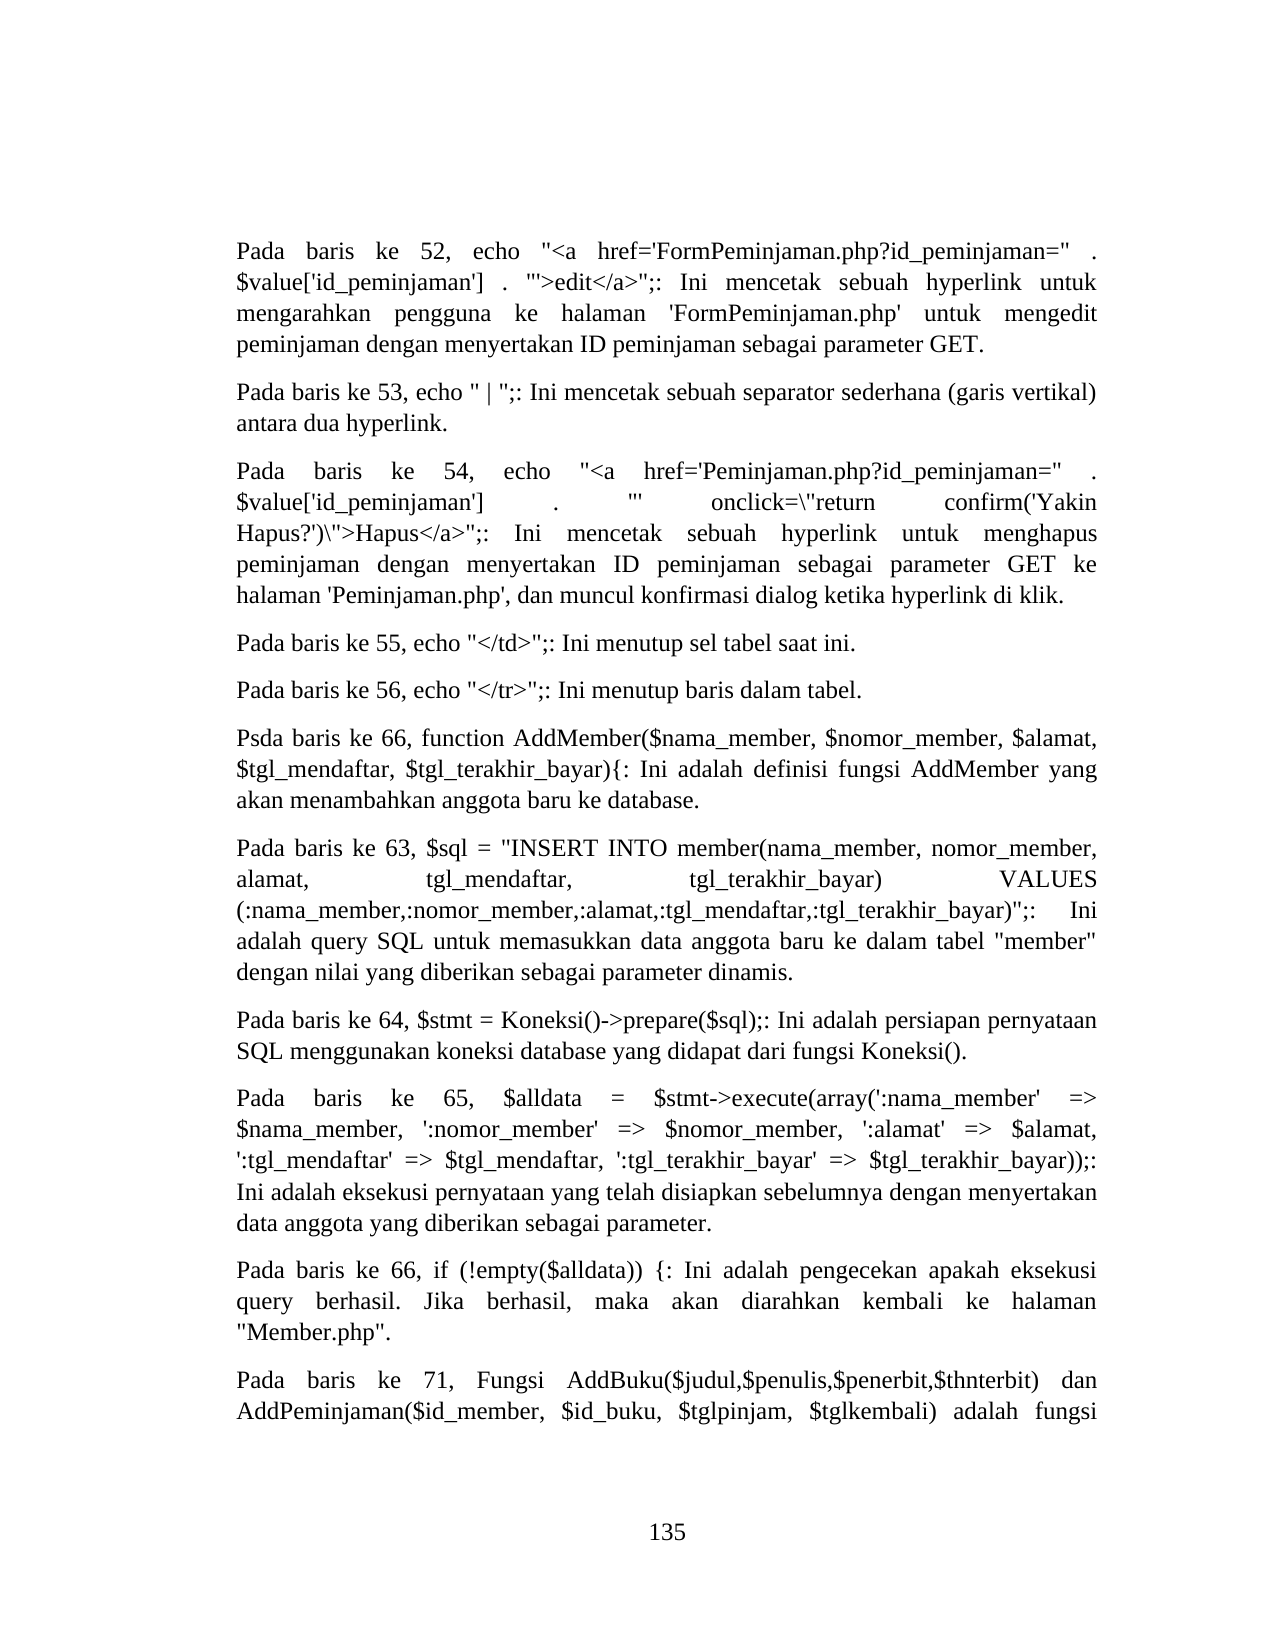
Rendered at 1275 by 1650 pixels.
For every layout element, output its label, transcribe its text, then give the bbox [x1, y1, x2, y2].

text Pada baris ke 56, echo "</tr>";: Ini menutup baris dalam tabel. [236, 675, 1098, 704]
text Pada baris ke 64, $stmt = Koneksi()->prepare($sql);: Ini adalah persiapan pernyataan SQL menggunakan koneksi database yang didapat dari fungsi Koneksi(). [236, 1005, 1098, 1064]
text Psda baris ke 66, function AddMember($nama_member, $nomor_member, $alamat, $tgl_mendaftar, $tgl_terakhir_bayar){: Ini adalah definisi fungsi AddMember yang akan menambahkan anggota baru ke database. [236, 723, 1098, 814]
text Pada baris ke 54, echo "<a href='Peminjaman.php?id_peminjaman=" . $value['id_peminjaman'] . "' onclick=\"return confirm('Yakin Hapus?')\">Hapus</a>";: Ini mencetak sebuah hyperlink untuk menghapus peminjaman dengan menyertakan ID peminjaman sebagai parameter GET ke halaman 'Peminjaman.php', dan muncul konfirmasi dialog ketika hyperlink di klik. [236, 456, 1098, 609]
text Pada baris ke 55, echo "</td>";: Ini menutup sel tabel saat ini. [236, 628, 1098, 656]
text Pada baris ke 63, $sql = "INSERT INTO member(nama_member, nomor_member, alamat, tgl_mendaftar, tgl_terakhir_bayar) VALUES (:nama_member,:nomor_member,:alamat,:tgl_mendaftar,:tgl_terakhir_bayar)";: Ini adalah query SQL untuk memasukkan data anggota baru ke dalam tabel "member" dengan nilai yang diberikan sebagai parameter dinamis. [236, 833, 1098, 986]
text Pada baris ke 65, $alldata = $stmt->execute(array(':nama_member' => $nama_member, ':nomor_member' => $nomor_member, ':alamat' => $alamat, ':tgl_mendaftar' => $tgl_mendaftar, ':tgl_terakhir_bayar' => $tgl_terakhir_bayar));: Ini adalah eksekusi pernyataan yang telah disiapkan sebelumnya dengan menyertakan data anggota yang diberikan sebagai parameter. [236, 1083, 1098, 1236]
text Pada baris ke 53, echo " | ";: Ini mencetak sebuah separator sederhana (garis vertikal) antara dua hyperlink. [236, 377, 1098, 437]
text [236, 1365, 1098, 1425]
text Pada baris ke 66, if (!empty($alldata)) {: Ini adalah pengecekan apakah eksekusi query berhasil. Jika berhasil, maka akan diarahkan kembali ke halaman "Member.php". [236, 1255, 1098, 1346]
text Pada baris ke 52, echo "<a href='FormPeminjaman.php?id_peminjaman=" . $value['id_peminjaman'] . "'>edit</a>";: Ini mencetak sebuah hyperlink untuk mengarahkan pengguna ke halaman 'FormPeminjaman.php' untuk mengedit peminjaman dengan menyertakan ID peminjaman sebagai parameter GET. [236, 236, 1098, 358]
